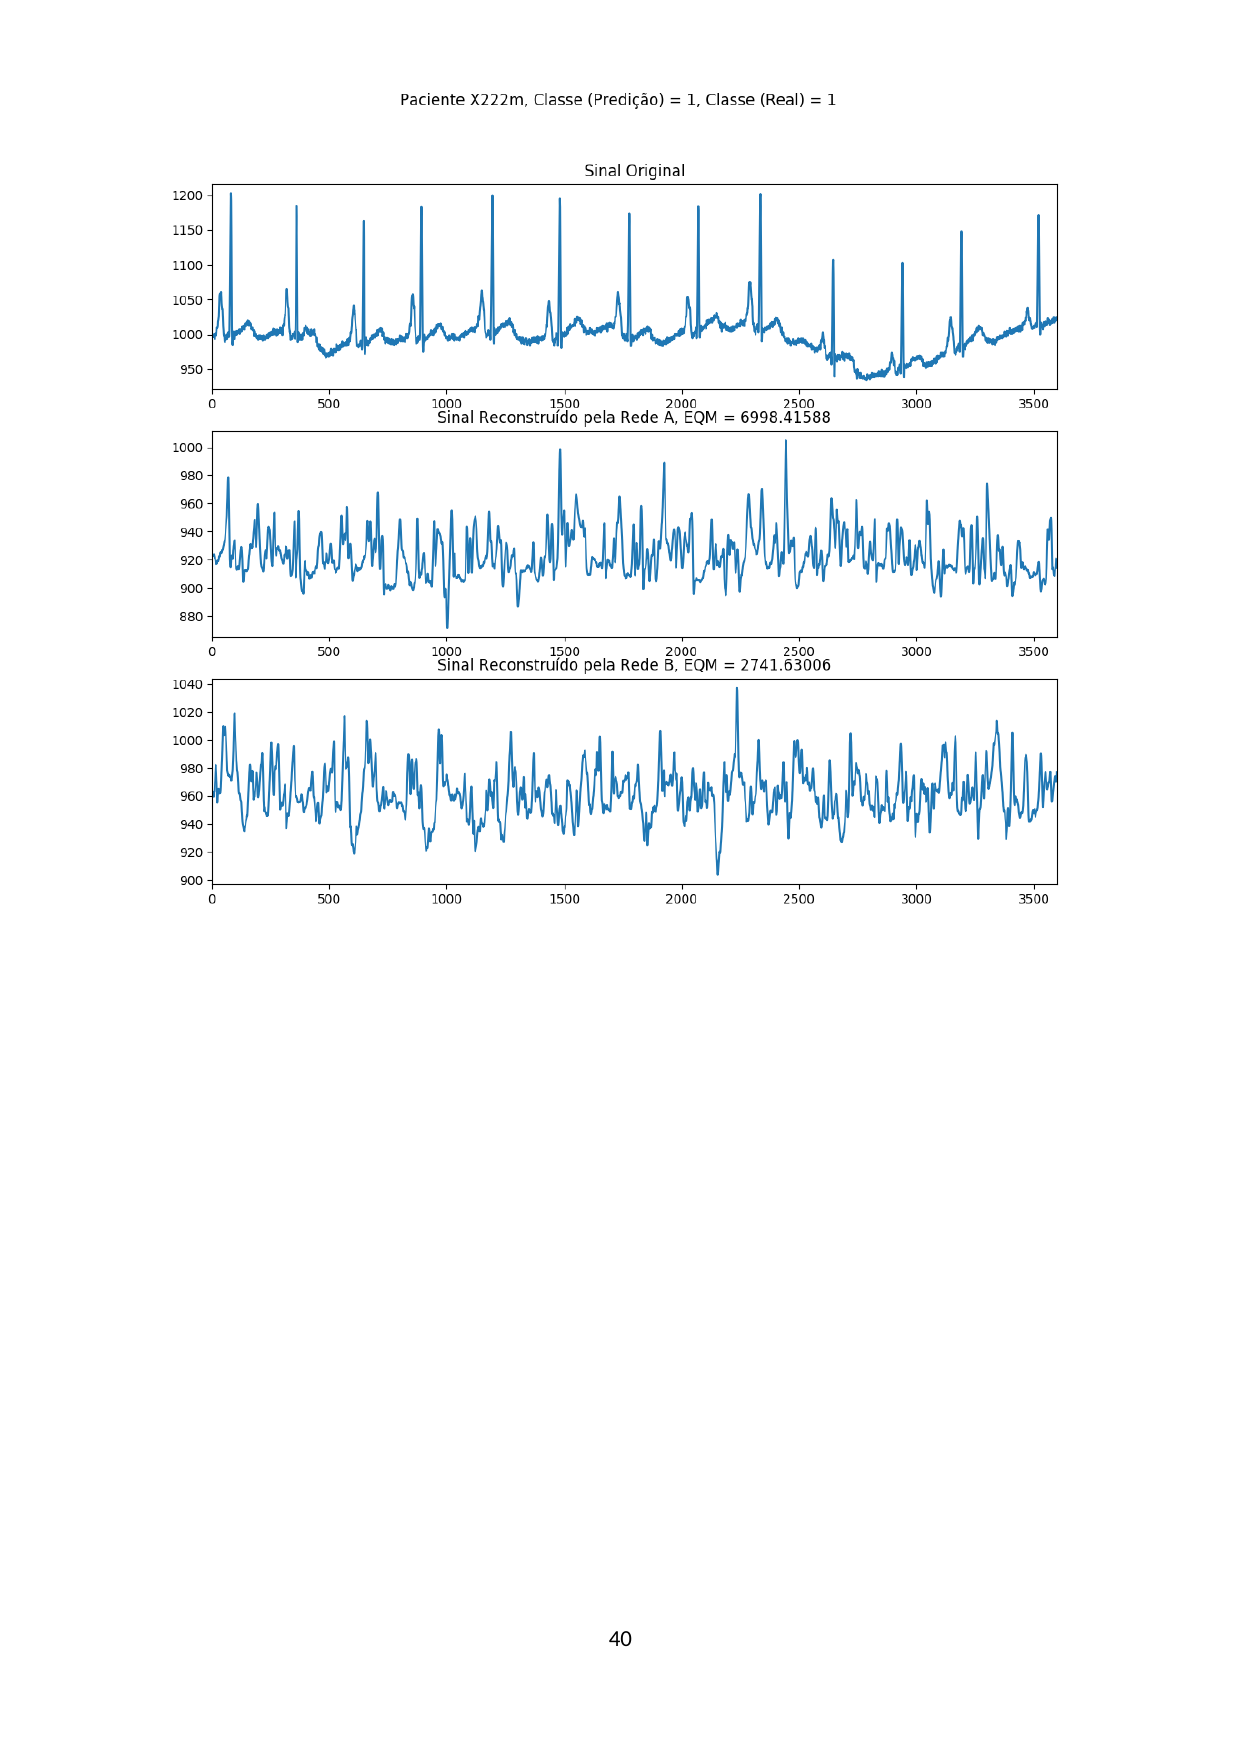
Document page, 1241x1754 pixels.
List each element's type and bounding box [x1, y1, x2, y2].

picture [75, 75, 1166, 984]
